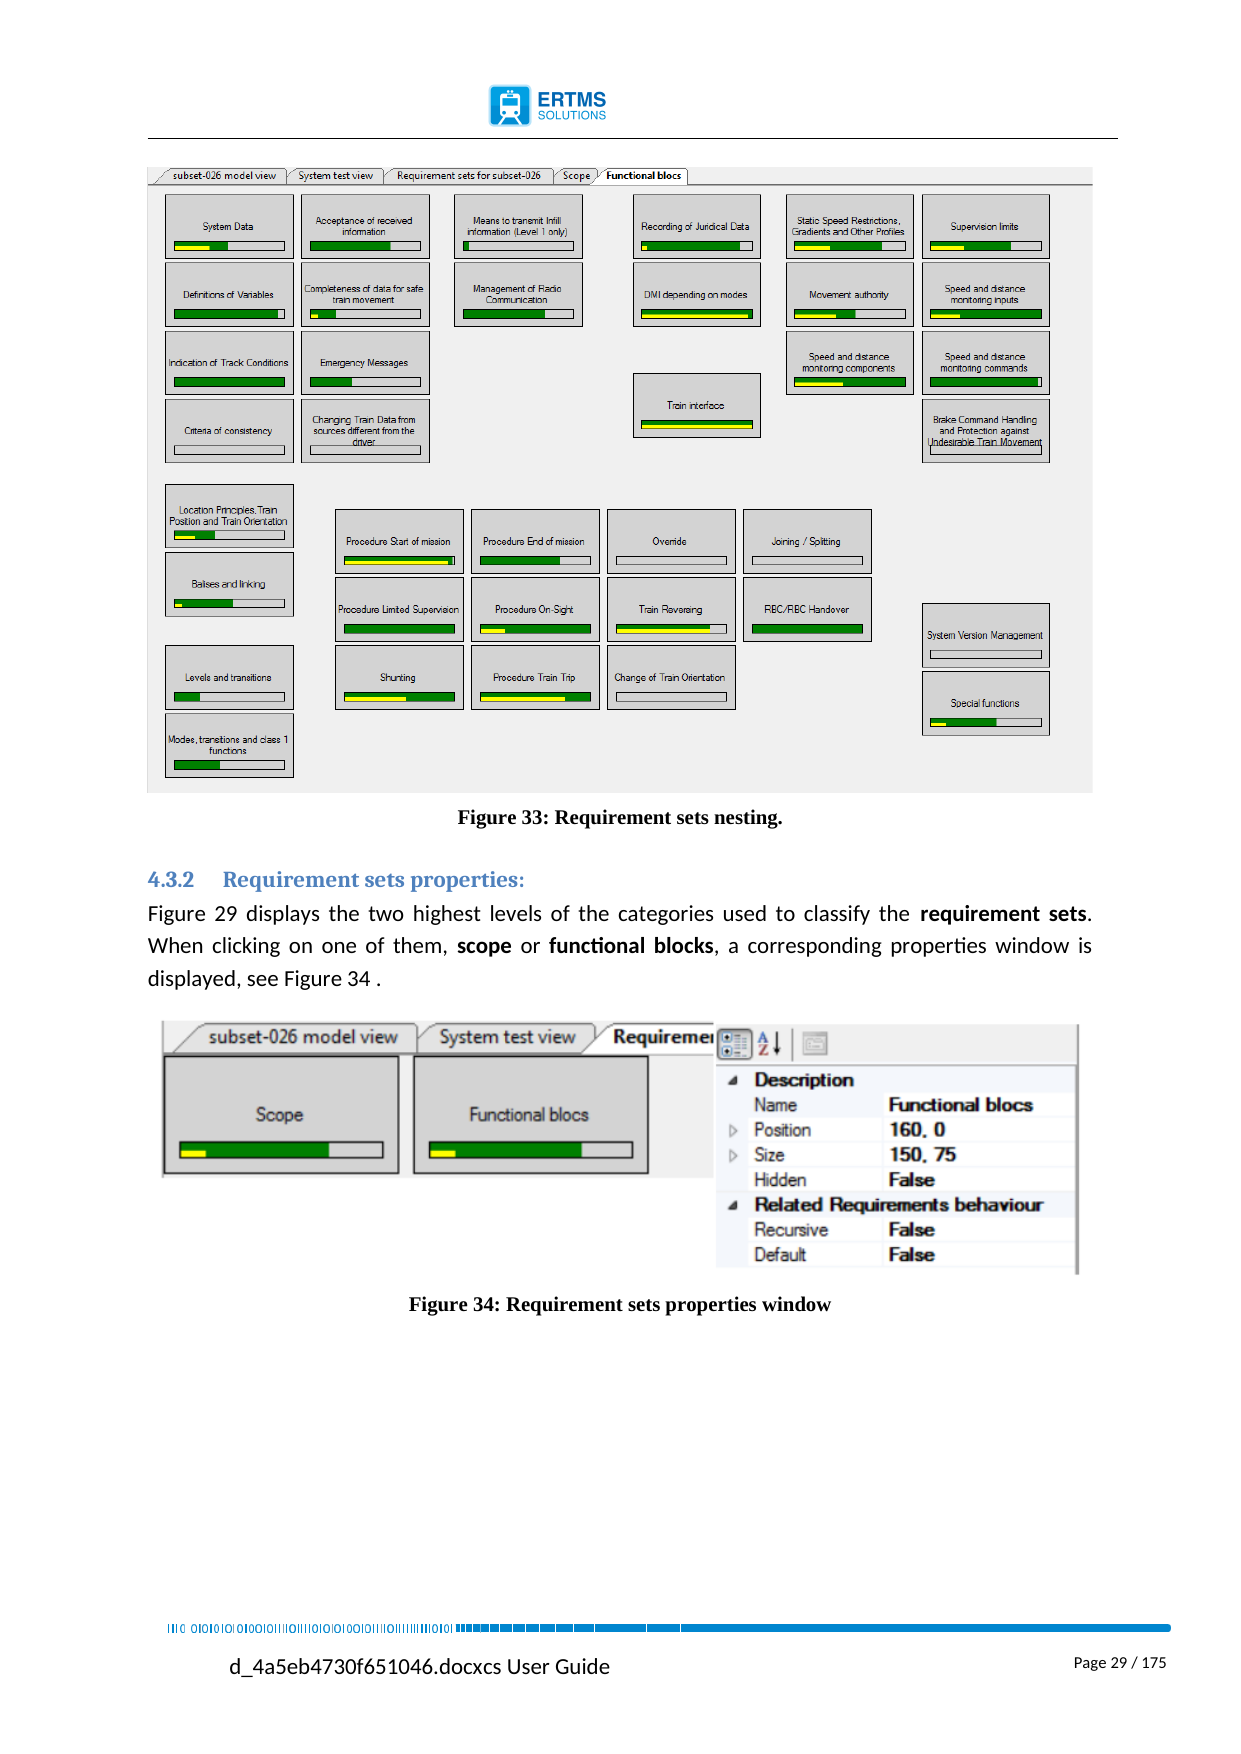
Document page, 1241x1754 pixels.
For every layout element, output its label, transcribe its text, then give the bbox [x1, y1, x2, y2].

picture [167, 1624, 1171, 1633]
picture [147, 167, 1093, 793]
text Figure 33: Requirement sets nesting. [148, 805, 1093, 829]
text Figure 34: Requirement sets properties window [148, 1292, 1093, 1316]
picture [477, 73, 617, 138]
text Figure 29 displays the two highest levels of the categories used to classify the requirement sets. When clicking on one of them, scope or functional blocks, a corresponding properties window is displayed, see Figure 34 . [148, 899, 1093, 992]
subtitle Requirement sets properties: [148, 867, 1093, 893]
